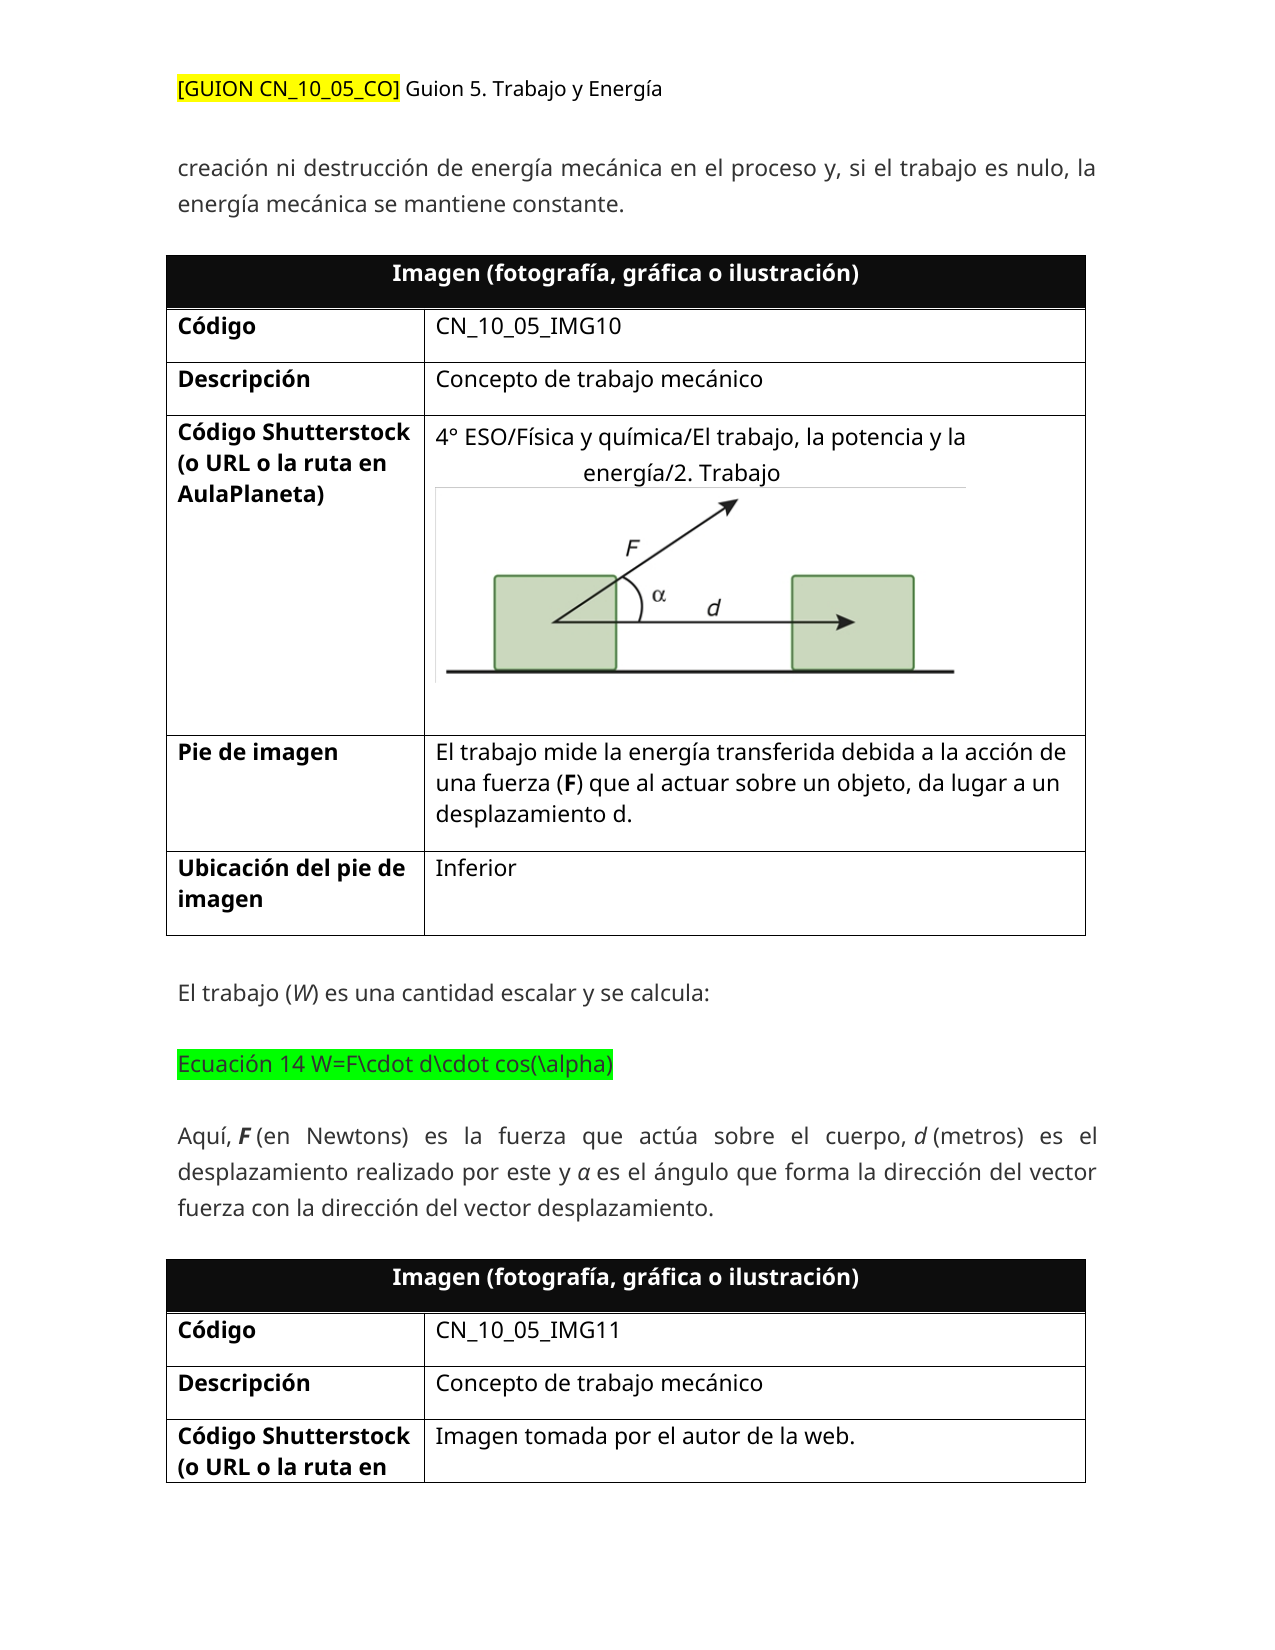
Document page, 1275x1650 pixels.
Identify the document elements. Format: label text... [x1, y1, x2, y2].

table_cell Código [167, 1314, 424, 1366]
table_cell Concepto de trabajo mecánico [425, 363, 1085, 415]
table_cell Pie de imagen [167, 736, 424, 851]
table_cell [167, 1420, 424, 1482]
table_cell Inferior [425, 852, 1085, 935]
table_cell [425, 1420, 1085, 1482]
table_cell 4° ESO/Física y química/El trabajo, la potencia y la energía/2. Trabajo [425, 416, 1085, 735]
table_cell Ubicación del pie de imagen [167, 852, 424, 935]
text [177, 148, 1098, 219]
picture [435, 487, 966, 683]
text El trabajo (W) es una cantidad escalar y se calcula: [177, 972, 1098, 1008]
text Aquí, F (en Newtons) es la fuerza que actúa sobre el cuerpo, d (metros) es el desplazamiento realizado por este y α es el ángulo que forma la dirección del vector fuerza con la dirección del vector desplazamiento. [177, 1116, 1098, 1223]
table_header Imagen (fotografía, gráfica o ilustración) [167, 256, 1085, 308]
table_cell CN_10_05_IMG10 [425, 310, 1085, 362]
table_cell Descripción [167, 1367, 424, 1419]
text Ecuación 14 W=F\cdot d\cdot cos(\alpha) [177, 1044, 1098, 1080]
table_cell Descripción [167, 363, 424, 415]
table_cell Concepto de trabajo mecánico [425, 1367, 1085, 1419]
table_cell Código Shutterstock (o URL o la ruta en AulaPlaneta) [167, 416, 424, 735]
table_header Imagen (fotografía, gráfica o ilustración) [167, 1260, 1085, 1312]
table_cell CN_10_05_IMG11 [425, 1314, 1085, 1366]
table_cell Código [167, 310, 424, 362]
table_cell El trabajo mide la energía transferida debida a la acción de una fuerza (F) que al actuar sobre un objeto, da lugar a un desplazamiento d. [425, 736, 1085, 851]
